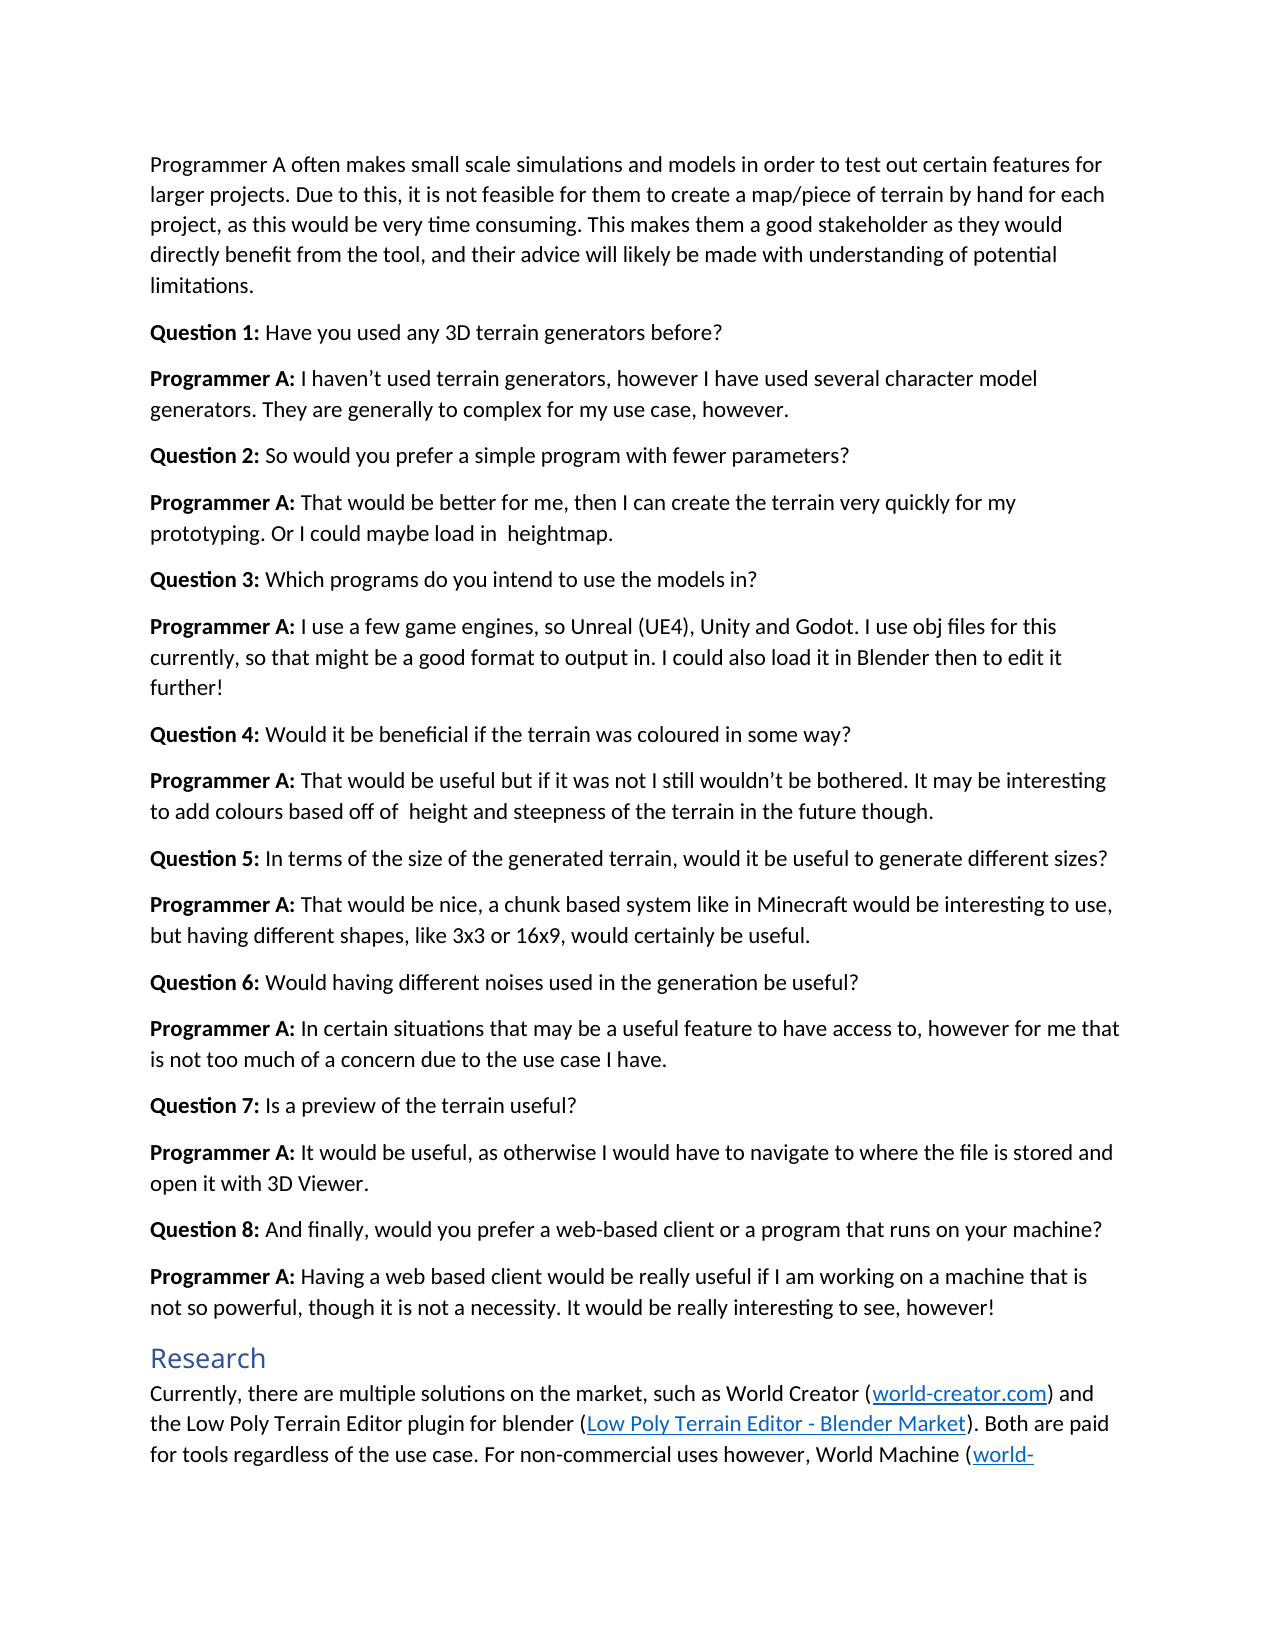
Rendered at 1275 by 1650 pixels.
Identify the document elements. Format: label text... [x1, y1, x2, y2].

text Programmer A: It would be useful, as otherwise I would have to navigate to where the file is stored and open it with 3D Viewer. [150, 1138, 1125, 1197]
text Programmer A: That would be nice, a chunk based system like in Minecraft would be interesting to use, but having different shapes, like 3x3 or 16x9, would certainly be useful. [150, 891, 1125, 949]
subtitle Research [150, 1339, 1125, 1376]
text Question 3: Which programs do you intend to use the models in? [150, 566, 1125, 594]
text Programmer A: In certain situations that may be a useful feature to have access to, however for me that is not too much of a concern due to the use case I have. [150, 1014, 1125, 1073]
text Programmer A often makes small scale simulations and models in order to test out certain features for larger projects. Due to this, it is not feasible for them to create a map/piece of terrain by hand for each project, as this would be very time consuming. This makes them a good stakeholder as they would directly benefit from the tool, and their advice will likely be made with understanding of potential limitations. [150, 150, 1125, 299]
text Programmer A: That would be better for me, then I can create the terrain very quickly for my prototyping. Or I could maybe load in heightmap. [150, 488, 1125, 547]
text Question 7: Is a preview of the terrain useful? [150, 1092, 1125, 1120]
text Programmer A: I use a few game engines, so Unreal (UE4), Unity and Godot. I use obj files for this currently, so that might be a good format to output in. I could also load it in Blender then to edit it further! [150, 612, 1125, 701]
text Question 4: Would it be beneficial if the terrain was coloured in some way? [150, 720, 1125, 748]
text Question 1: Have you used any 3D terrain generators before? [150, 318, 1125, 346]
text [150, 1379, 1125, 1468]
text Question 5: In terms of the size of the generated terrain, would it be useful to generate different sizes? [150, 844, 1125, 872]
text Question 6: Would having different noises used in the generation be useful? [150, 968, 1125, 996]
text Question 8: And finally, would you prefer a web-based client or a program that runs on your machine? [150, 1216, 1125, 1244]
text Question 2: So would you prefer a simple program with fewer parameters? [150, 442, 1125, 470]
text Programmer A: I haven’t used terrain generators, however I have used several character model generators. They are generally to complex for my use case, however. [150, 364, 1125, 423]
text Programmer A: That would be useful but if it was not I still wouldn’t be bothered. It may be interesting to add colours based off of height and steepness of the terrain in the future though. [150, 767, 1125, 825]
text Programmer A: Having a web based client would be really useful if I am working on a machine that is not so powerful, though it is not a necessity. It would be really interesting to see, however! [150, 1262, 1125, 1321]
